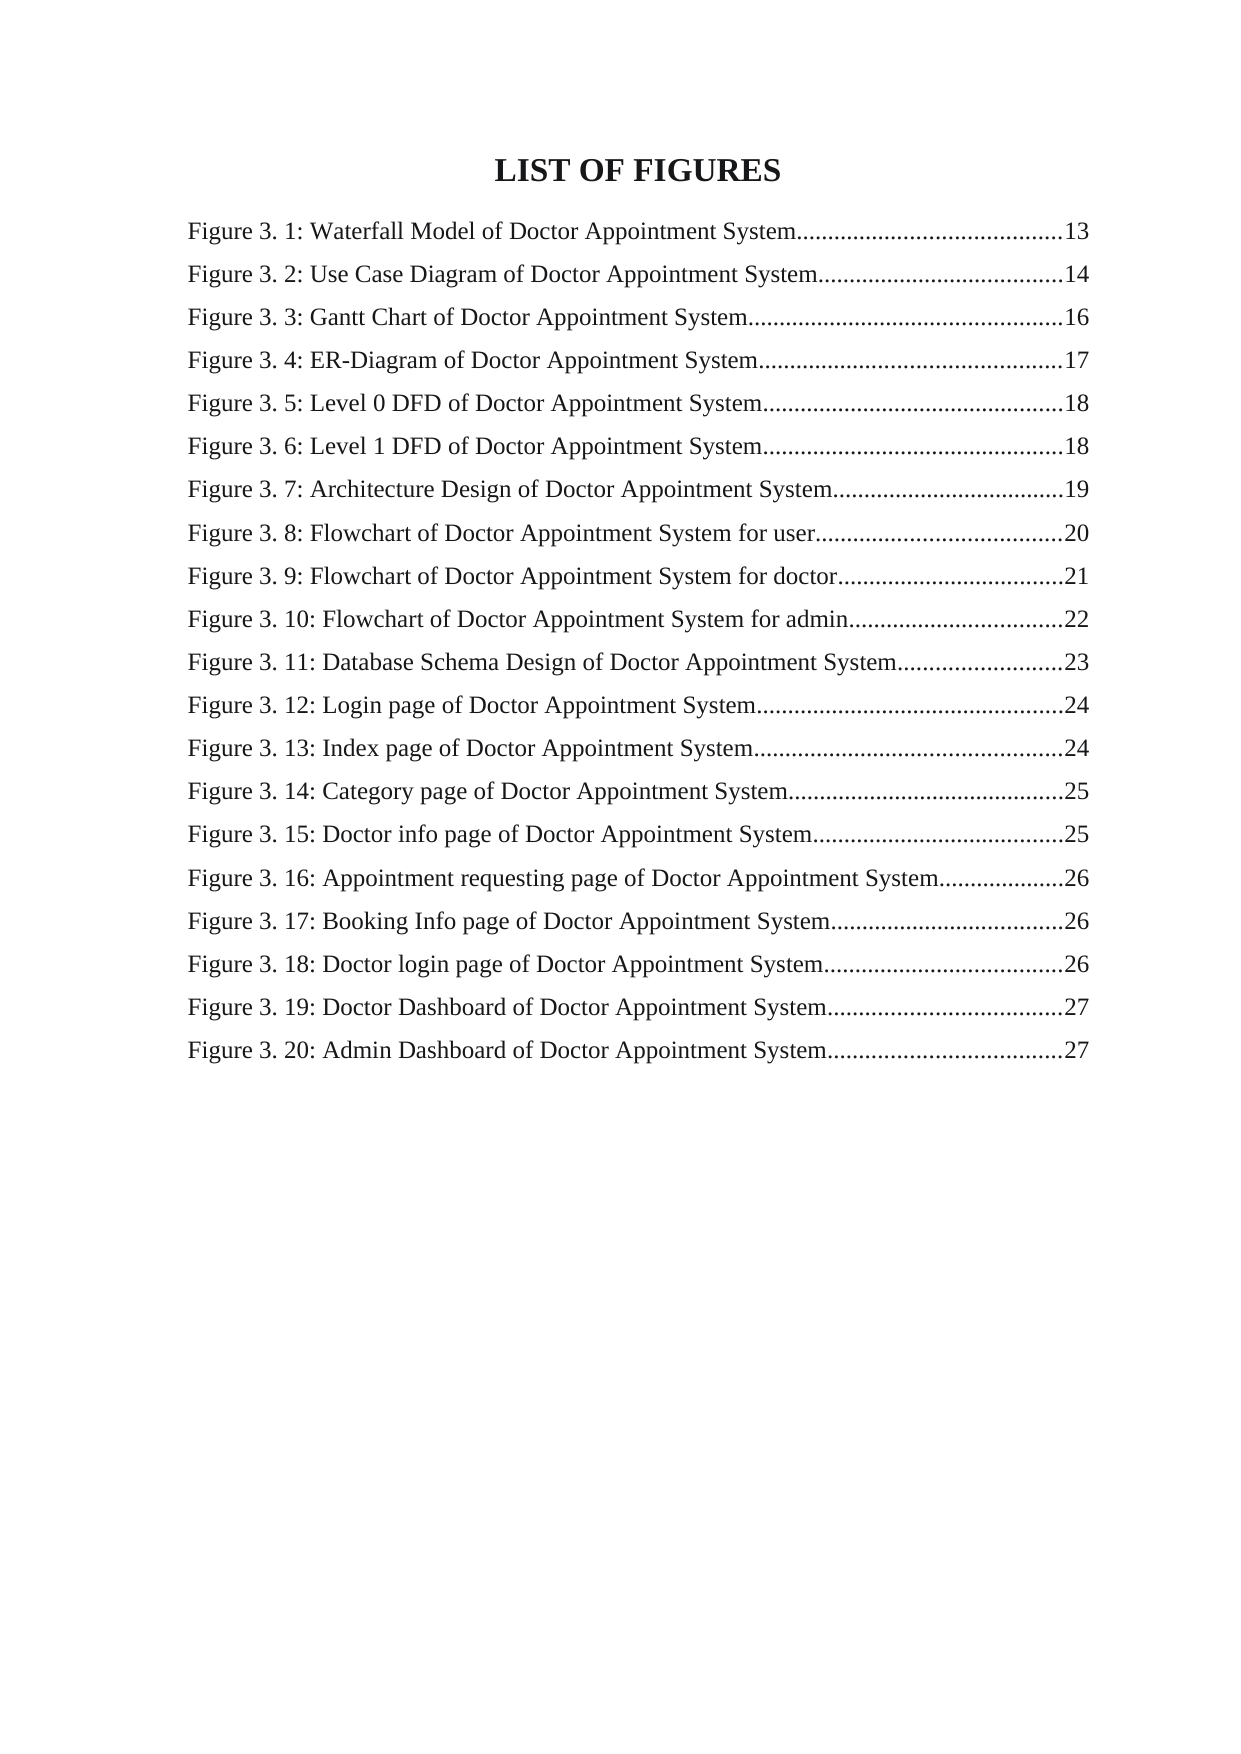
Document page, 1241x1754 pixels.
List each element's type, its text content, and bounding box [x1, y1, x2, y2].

text Figure 3. 5: Level 0 DFD of Doctor Appointment System 18 [187, 388, 1090, 417]
text Figure 3. 9: Flowchart of Doctor Appointment System for doctor 21 [187, 561, 1090, 589]
text Figure 3. 4: ER-Diagram of Doctor Appointment System 17 [187, 345, 1090, 374]
text Figure 3. 17: Booking Info page of Doctor Appointment System 26 [187, 906, 1090, 934]
text Figure 3. 10: Flowchart of Doctor Appointment System for admin 22 [187, 604, 1090, 633]
text Figure 3. 12: Login page of Doctor Appointment System 24 [187, 690, 1090, 719]
text Figure 3. 1: Waterfall Model of Doctor Appointment System 13 [187, 216, 1090, 244]
text Figure 3. 18: Doctor login page of Doctor Appointment System 26 [187, 949, 1090, 978]
text Figure 3. 13: Index page of Doctor Appointment System 24 [187, 733, 1090, 762]
text Figure 3. 16: Appointment requesting page of Doctor Appointment System 26 [187, 863, 1090, 891]
text Figure 3. 8: Flowchart of Doctor Appointment System for user 20 [187, 518, 1090, 546]
subtitle LIST OF FIGURES [187, 150, 1088, 188]
text Figure 3. 6: Level 1 DFD of Doctor Appointment System 18 [187, 431, 1090, 460]
text Figure 3. 2: Use Case Diagram of Doctor Appointment System 14 [187, 259, 1090, 288]
text Figure 3. 19: Doctor Dashboard of Doctor Appointment System 27 [187, 992, 1090, 1021]
text Figure 3. 15: Doctor info page of Doctor Appointment System 25 [187, 819, 1090, 848]
text Figure 3. 7: Architecture Design of Doctor Appointment System 19 [187, 474, 1090, 503]
text Figure 3. 14: Category page of Doctor Appointment System 25 [187, 776, 1090, 805]
text Figure 3. 3: Gantt Chart of Doctor Appointment System 16 [187, 302, 1090, 331]
text Figure 3. 11: Database Schema Design of Doctor Appointment System 23 [187, 647, 1090, 676]
text Figure 3. 20: Admin Dashboard of Doctor Appointment System 27 [187, 1035, 1090, 1064]
